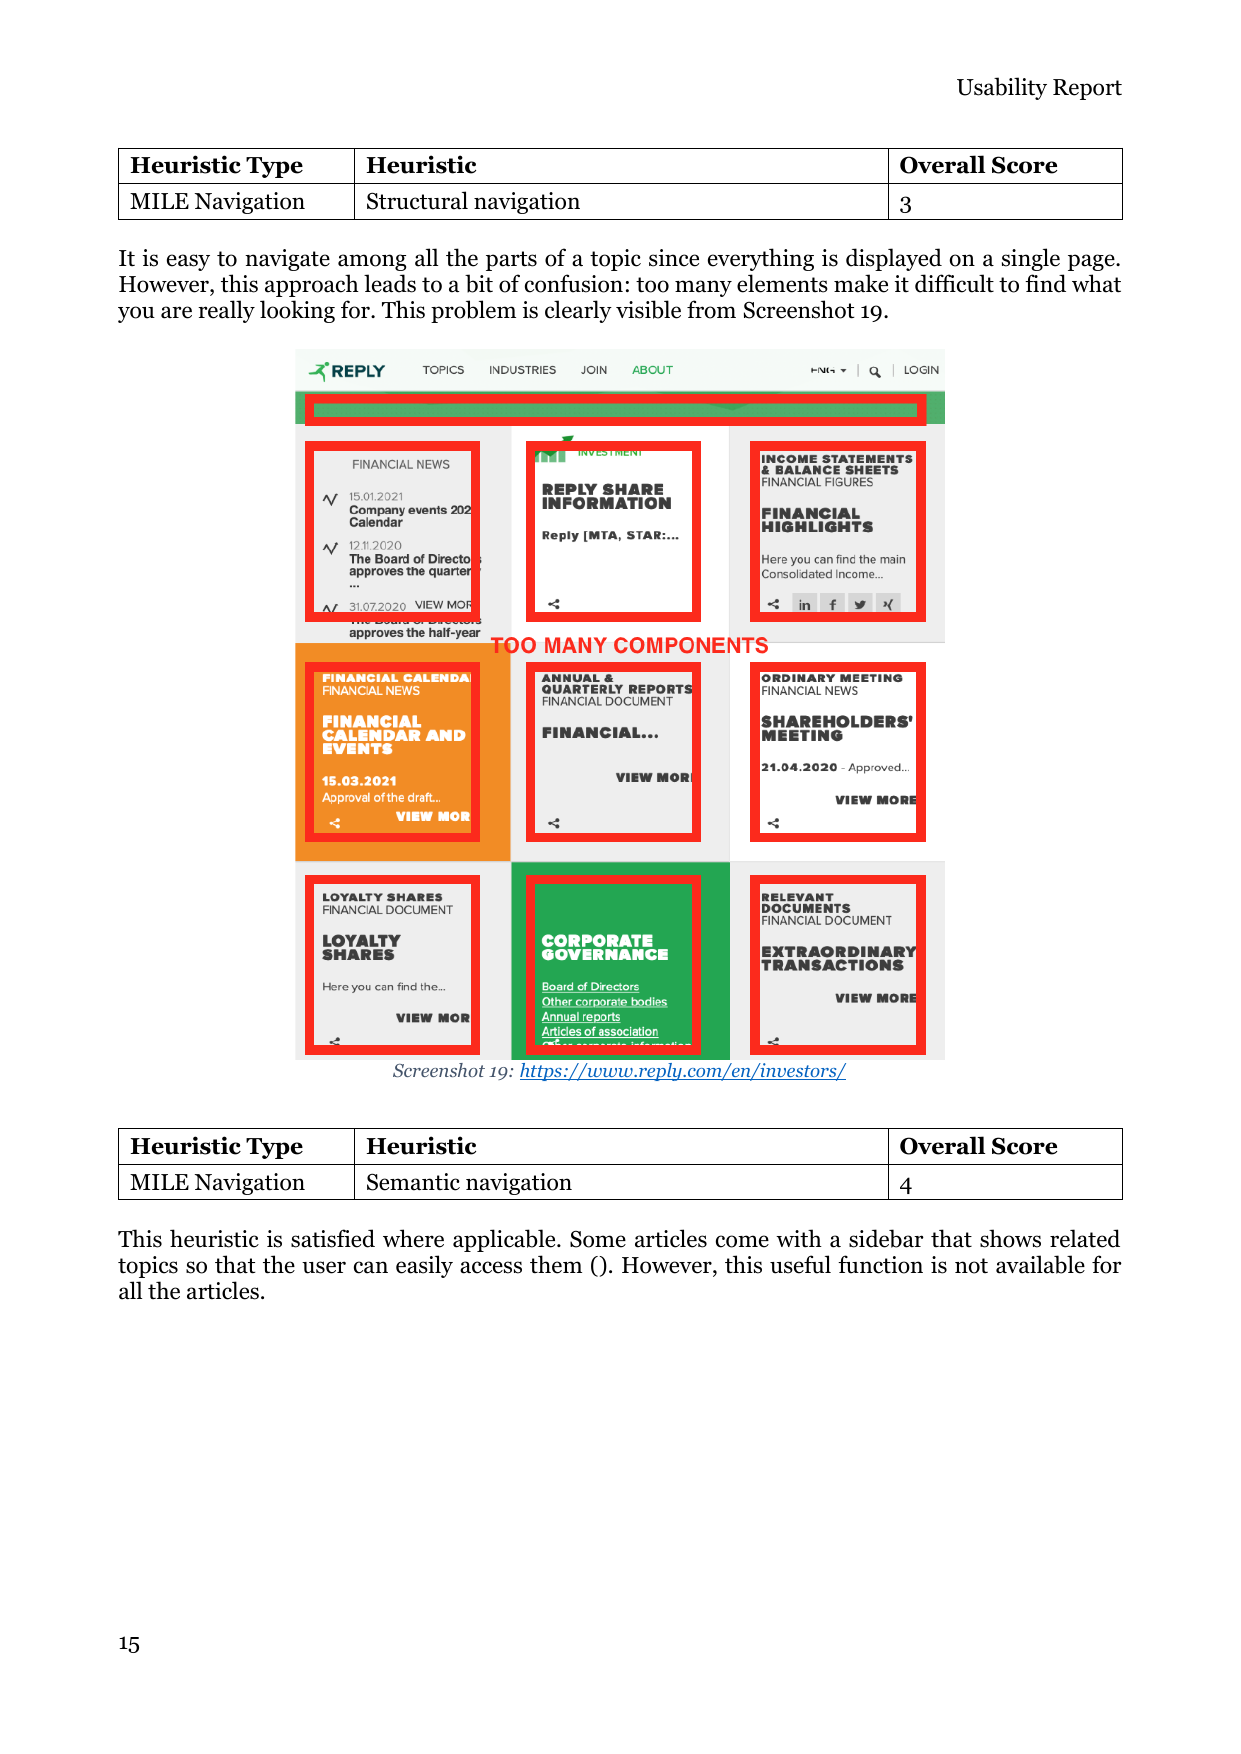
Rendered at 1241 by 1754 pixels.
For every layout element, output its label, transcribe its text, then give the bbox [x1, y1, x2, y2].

text It is easy to navigate among all the parts of a topic since everything is displayed on a single page. However, this approach leads to a bit of confusion: too many elements make it difficult to find what you are really looking for. This problem is clearly visible from Screenshot 19. [118, 246, 1122, 324]
text This heuristic is satisfied where applicable. Some articles come with a sidebar that shows related topics so that the user can easily access them (Screenshot 20). However, this useful function is not available for all the articles. [118, 1226, 1122, 1304]
table_cell MILE Navigation [119, 184, 354, 218]
picture [295, 349, 945, 1060]
table_header Overall Score [889, 1129, 1122, 1164]
table_cell Structural navigation [355, 184, 888, 218]
table_cell MILE Navigation [119, 1165, 354, 1199]
table_cell Semantic navigation [355, 1165, 888, 1199]
table_cell 4 [889, 1165, 1122, 1199]
table_cell 3 [889, 184, 1122, 218]
table_header Heuristic Type [119, 149, 354, 183]
table_header Overall Score [889, 149, 1122, 183]
text Screenshot 19: https://www.reply.com/en/investors/ [118, 1060, 1122, 1081]
table_header Heuristic [355, 1129, 888, 1164]
table_header Heuristic Type [119, 1129, 354, 1164]
table_header Heuristic [355, 149, 888, 183]
